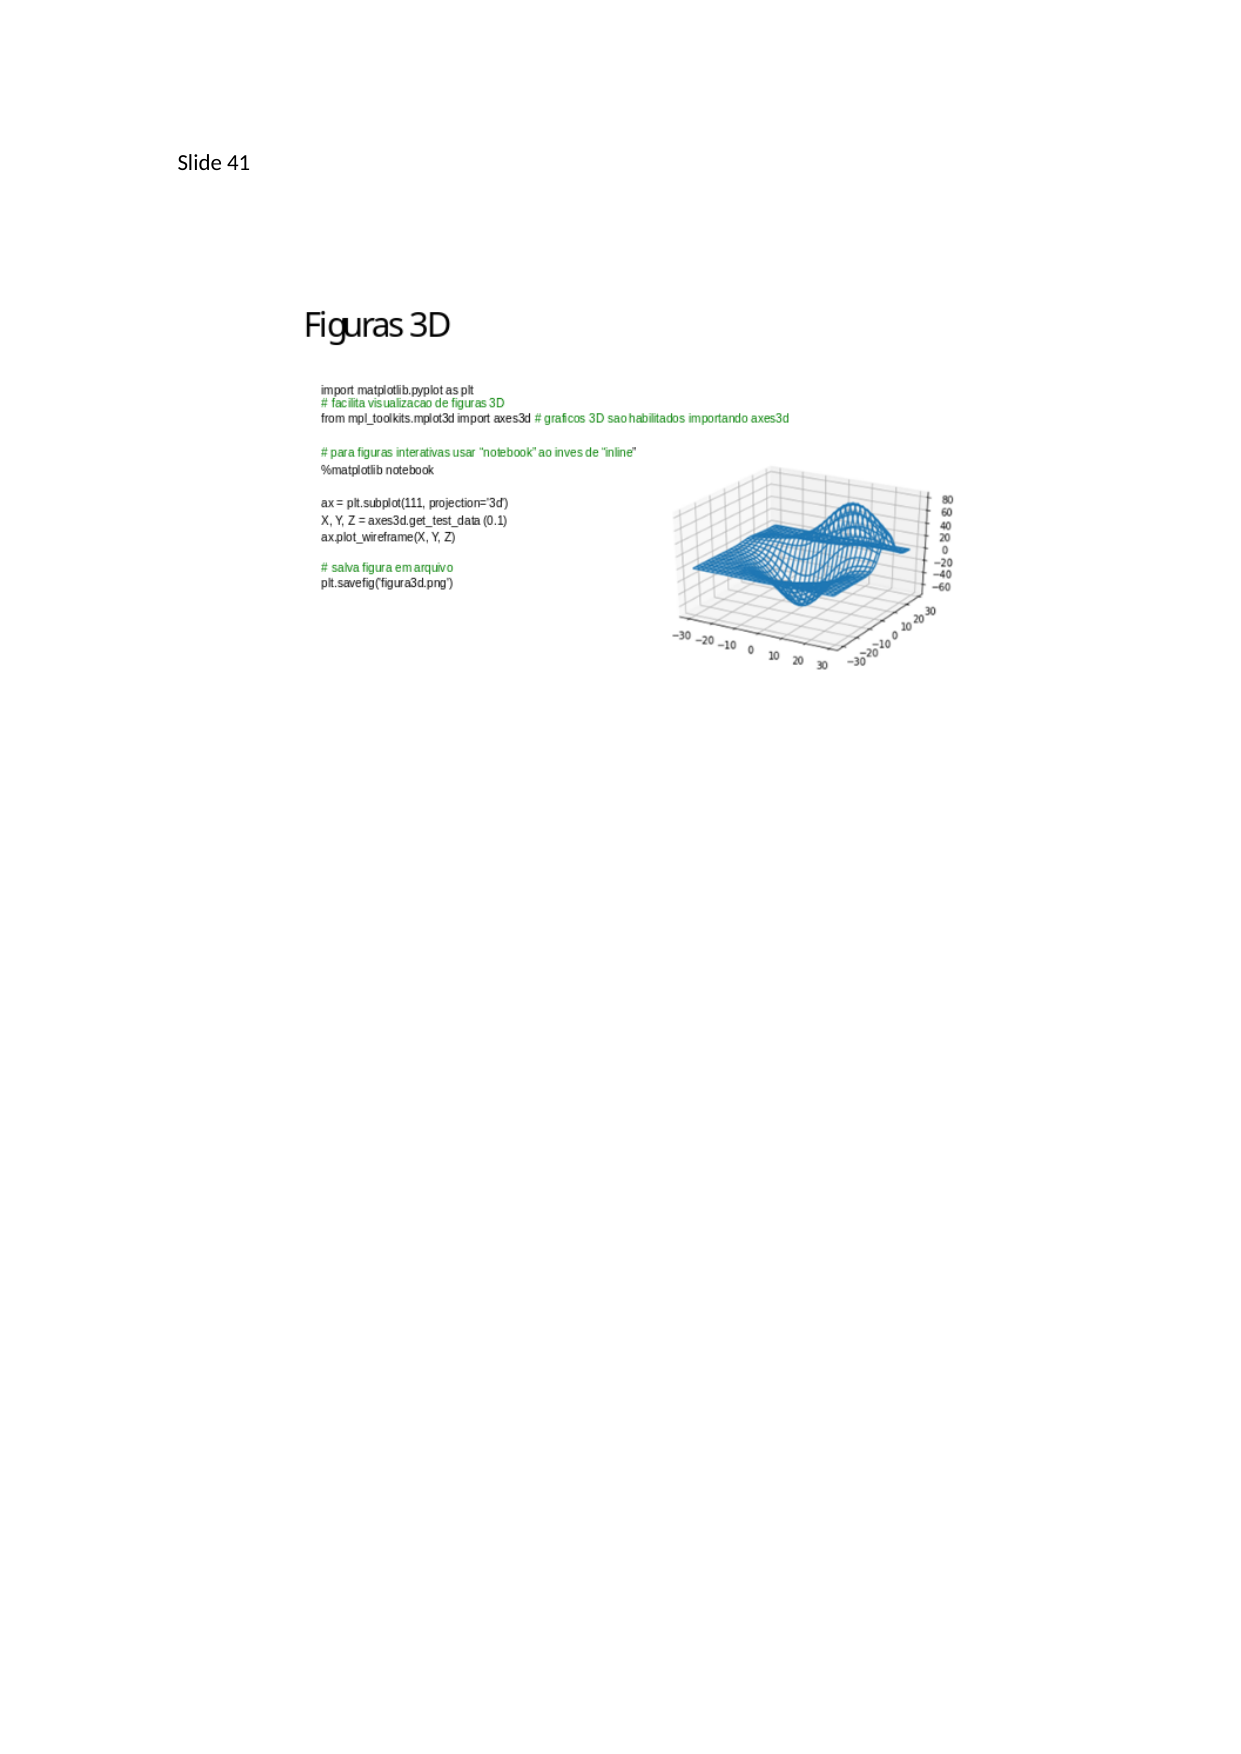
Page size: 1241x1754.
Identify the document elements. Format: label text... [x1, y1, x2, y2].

text Slide 41 [177, 148, 1063, 176]
